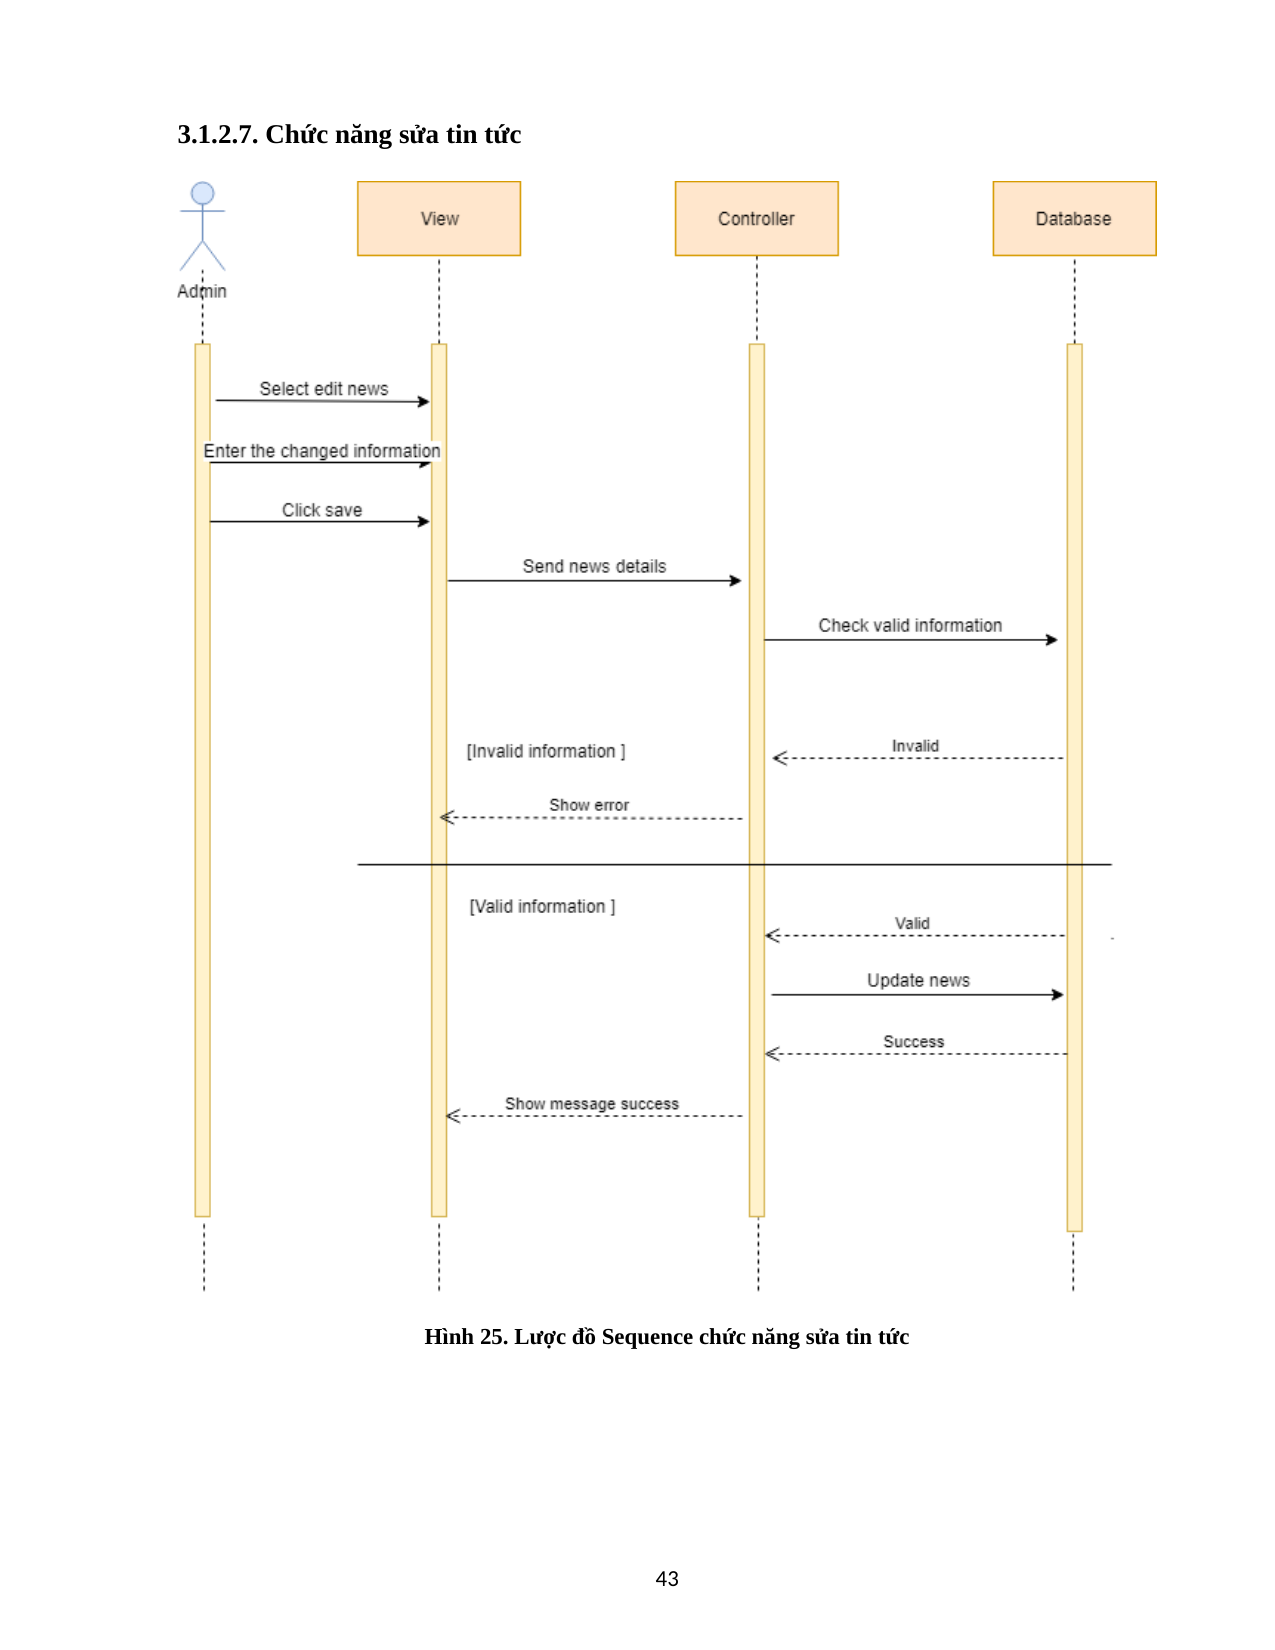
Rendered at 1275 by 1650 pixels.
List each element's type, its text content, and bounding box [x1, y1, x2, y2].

text 3.1.2.7. Chức năng sửa tin tức [177, 118, 1157, 149]
picture [177, 181, 1157, 1293]
text Hình 25. Lược đồ Sequence chức năng sửa tin tức [177, 1323, 1157, 1350]
